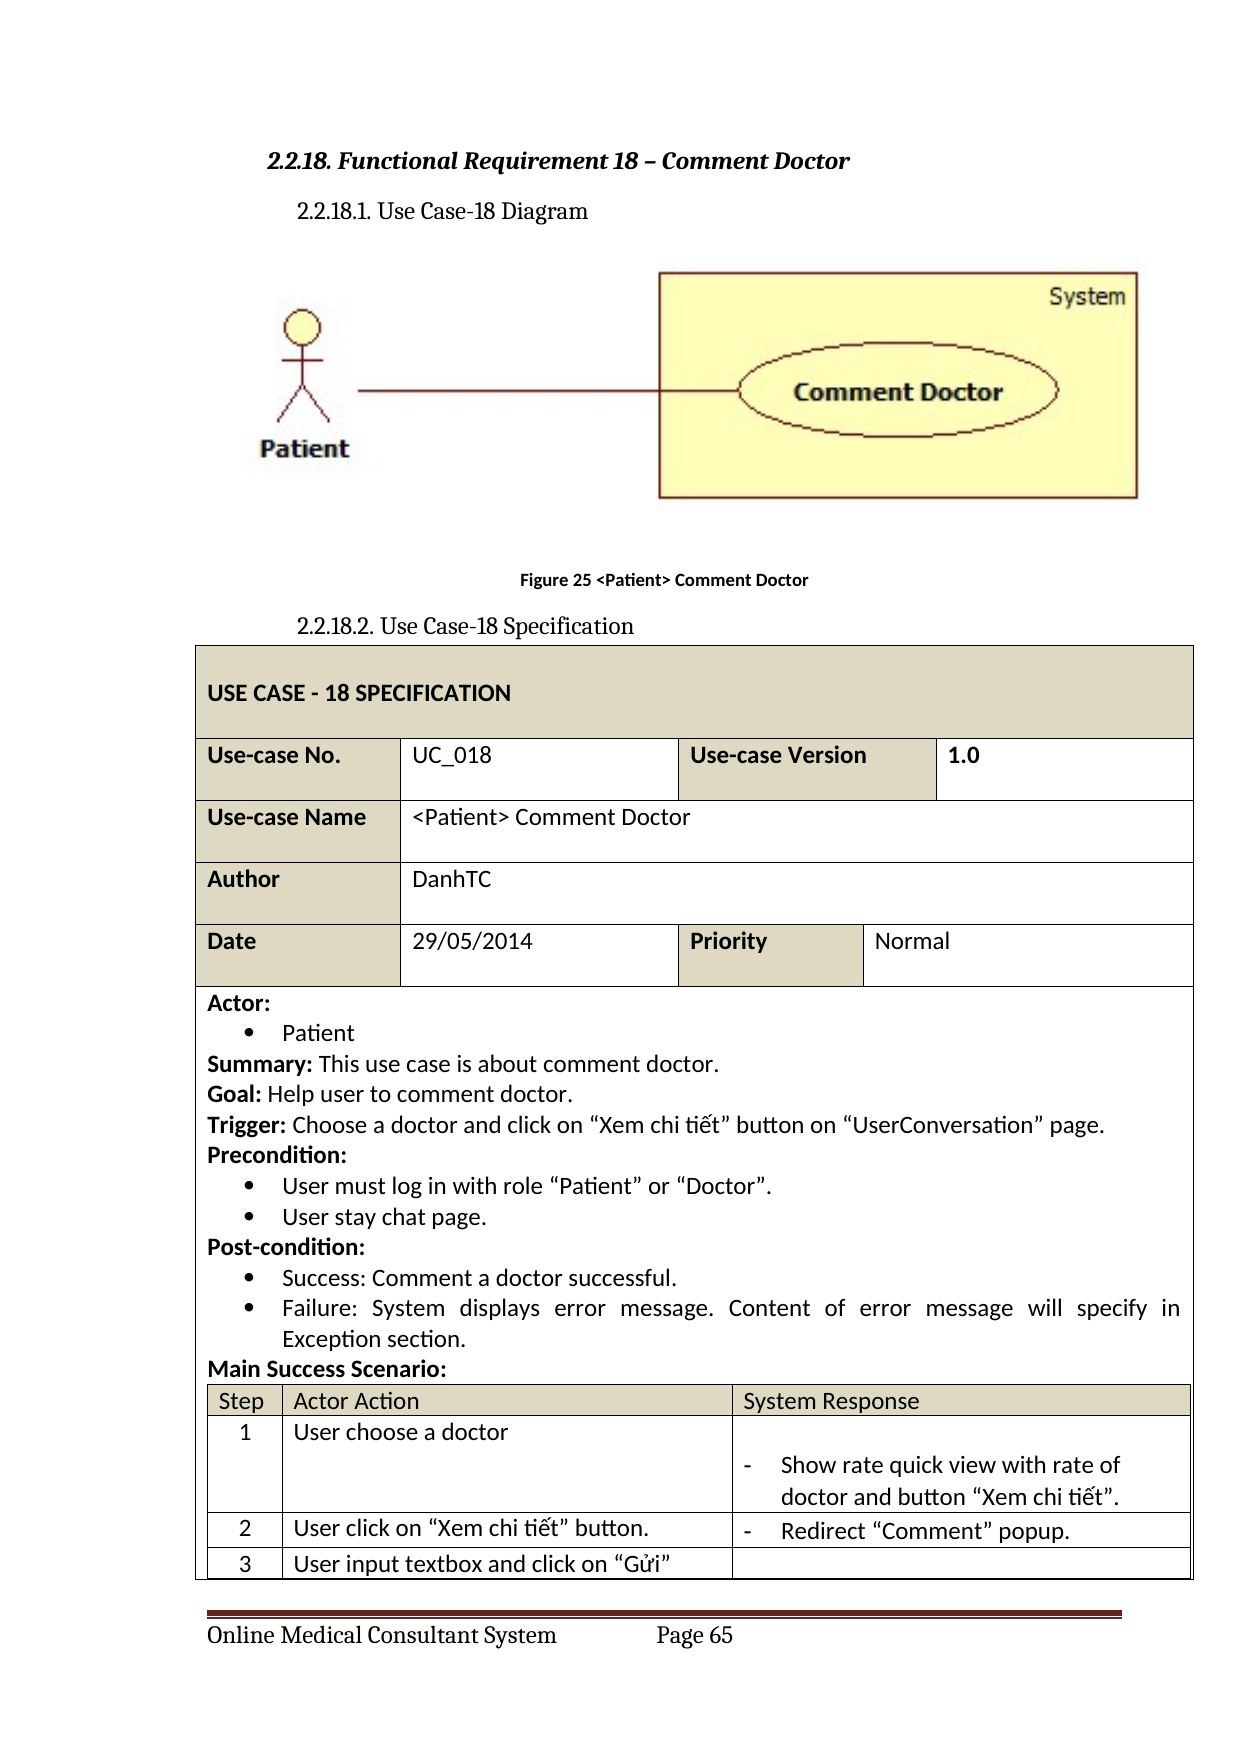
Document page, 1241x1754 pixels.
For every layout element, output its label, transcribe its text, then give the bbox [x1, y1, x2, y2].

table_cell Author [196, 863, 400, 924]
text Figure <Patient> Comment Doctor [207, 568, 1122, 591]
table_cell 29/05/2014 [401, 925, 678, 986]
subtitle Use Case-18 Specification [282, 612, 1122, 641]
table_header USE CASE - 18 SPECIFICATION [196, 646, 1193, 738]
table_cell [196, 987, 1193, 1579]
table_cell Use-case Name [196, 801, 400, 862]
table_cell DanhTC [401, 863, 1193, 924]
table_cell Normal [864, 925, 1193, 986]
subtitle Functional Requirement 18 – Comment Doctor [267, 147, 1122, 176]
picture [207, 229, 1182, 543]
table_cell Priority [679, 925, 863, 986]
table_cell 1.0 [937, 739, 1193, 800]
subtitle Use Case-18 Diagram [282, 197, 1122, 225]
table_cell UC_018 [401, 739, 678, 800]
table_cell <Patient> Comment Doctor [401, 801, 1193, 862]
table_cell Date [196, 925, 400, 986]
table_cell Use-case Version [679, 739, 936, 800]
table_cell Use-case No. [196, 739, 400, 800]
